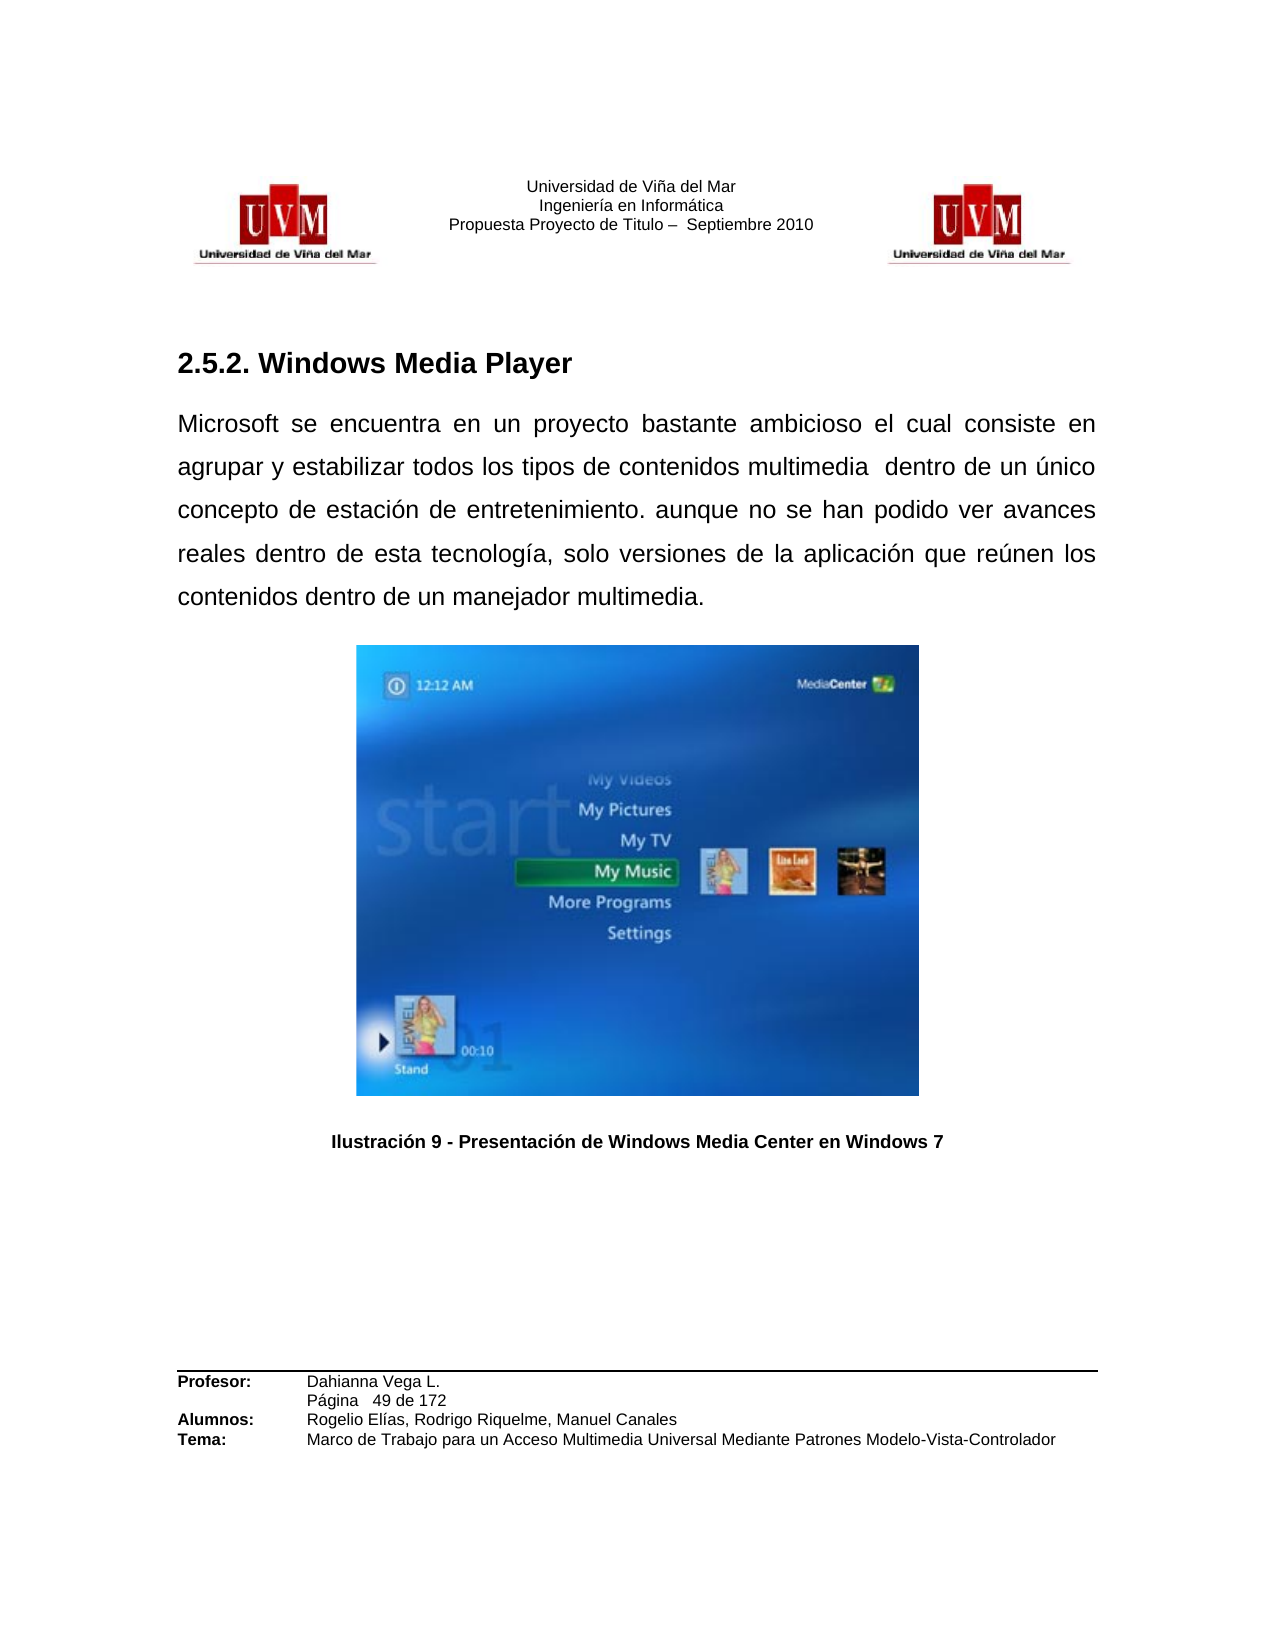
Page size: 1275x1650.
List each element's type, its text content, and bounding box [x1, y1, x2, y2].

picture [871, 176, 1084, 267]
picture [177, 176, 390, 267]
subtitle 2.5.2. Windows Media Player [177, 346, 1098, 380]
picture [356, 645, 919, 1096]
text Ilustración 9 - Presentación de Windows Media Center en Windows 7 [177, 1131, 1098, 1152]
text Microsoft se encuentra en un proyecto bastante ambicioso el cual consiste en agrupar y estabilizar todos los tipos de contenidos multimedia dentro de un único concepto de estación de entretenimiento. aunque no se han podido ver avances reales dentro de esta tecnología, solo versiones de la aplicación que reúnen los contenidos dentro de un manejador multimedia. [177, 409, 1098, 610]
